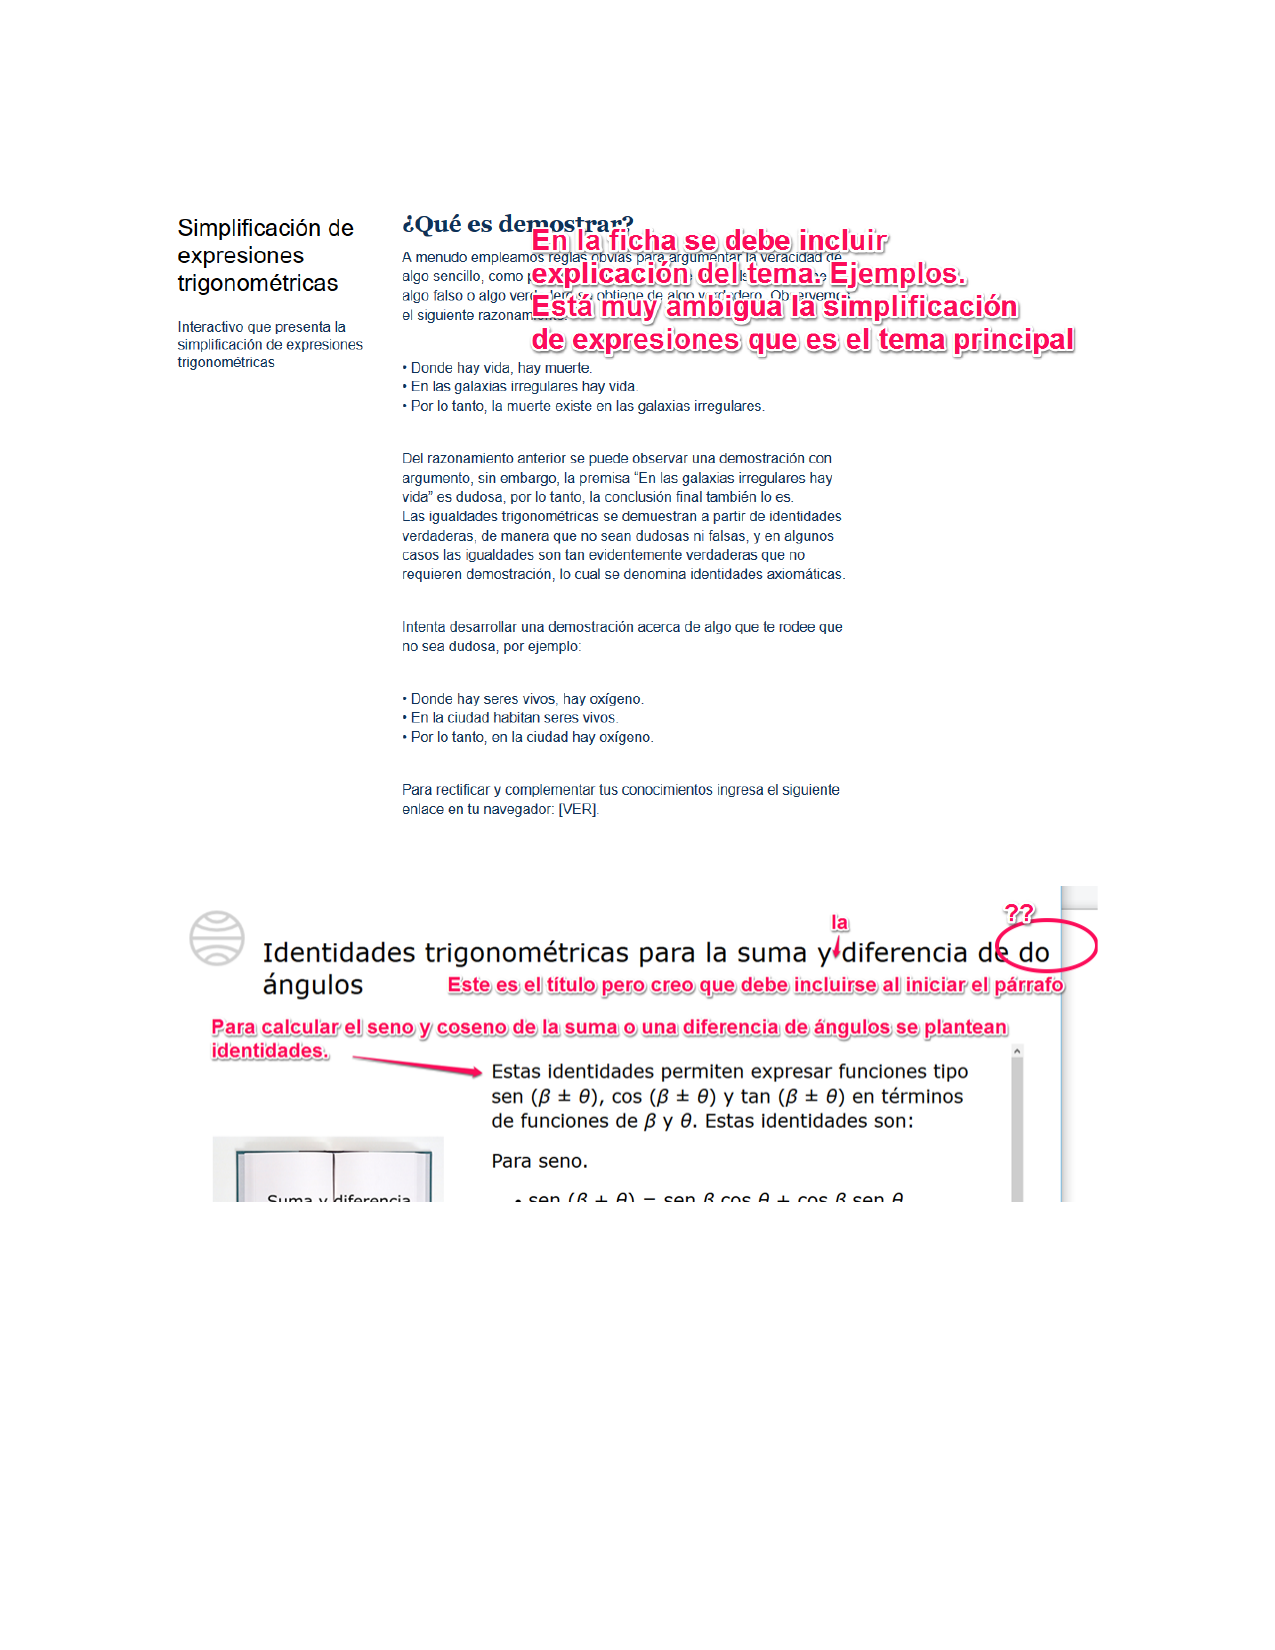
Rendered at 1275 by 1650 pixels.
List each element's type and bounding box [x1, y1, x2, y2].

picture [177, 886, 1098, 1202]
picture [177, 147, 1098, 868]
